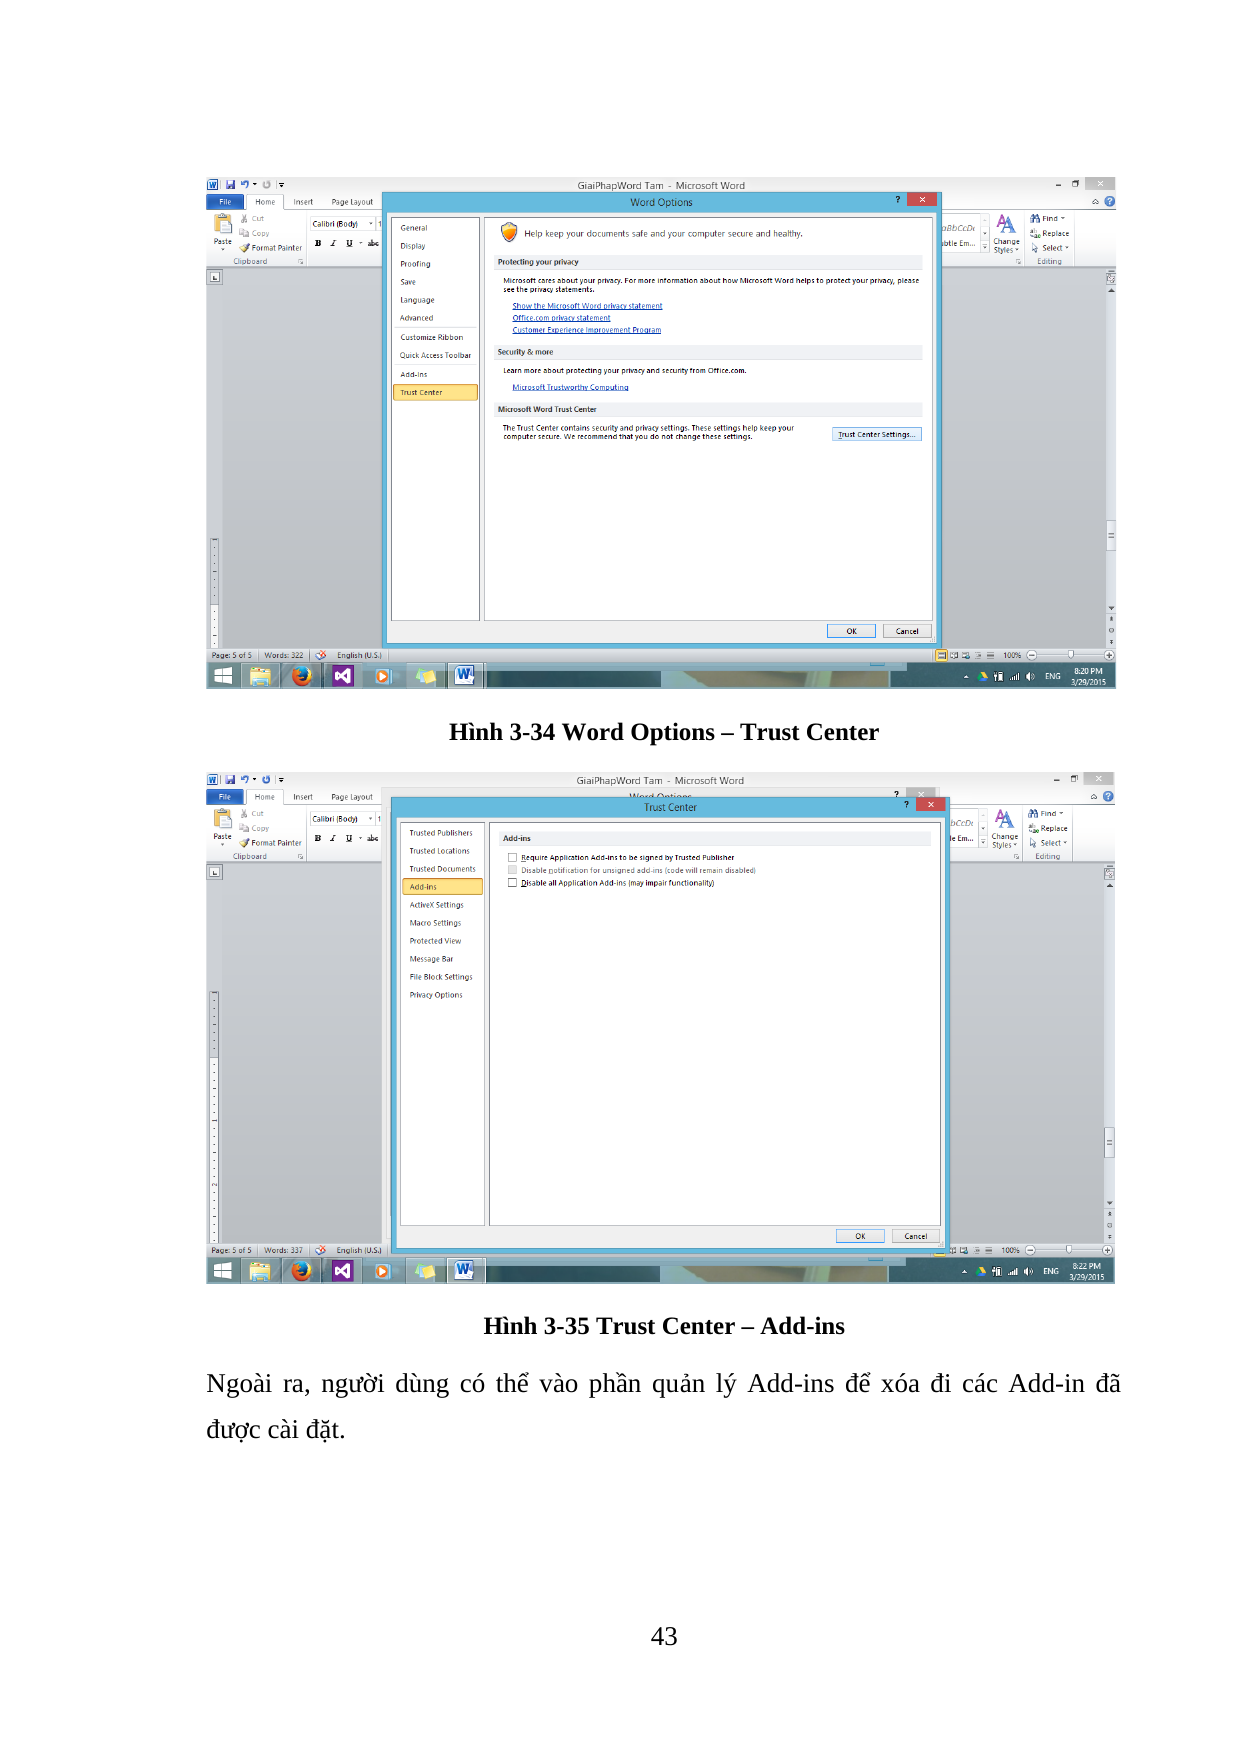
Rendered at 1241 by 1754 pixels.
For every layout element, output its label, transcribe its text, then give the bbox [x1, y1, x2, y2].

picture [206, 177, 1117, 689]
list Ngoài ra, người dùng có thể vào phần quản lý Add-ins để xóa đi các Add-in đã được cài đặt. [206, 1367, 1122, 1445]
picture [206, 772, 1115, 1284]
